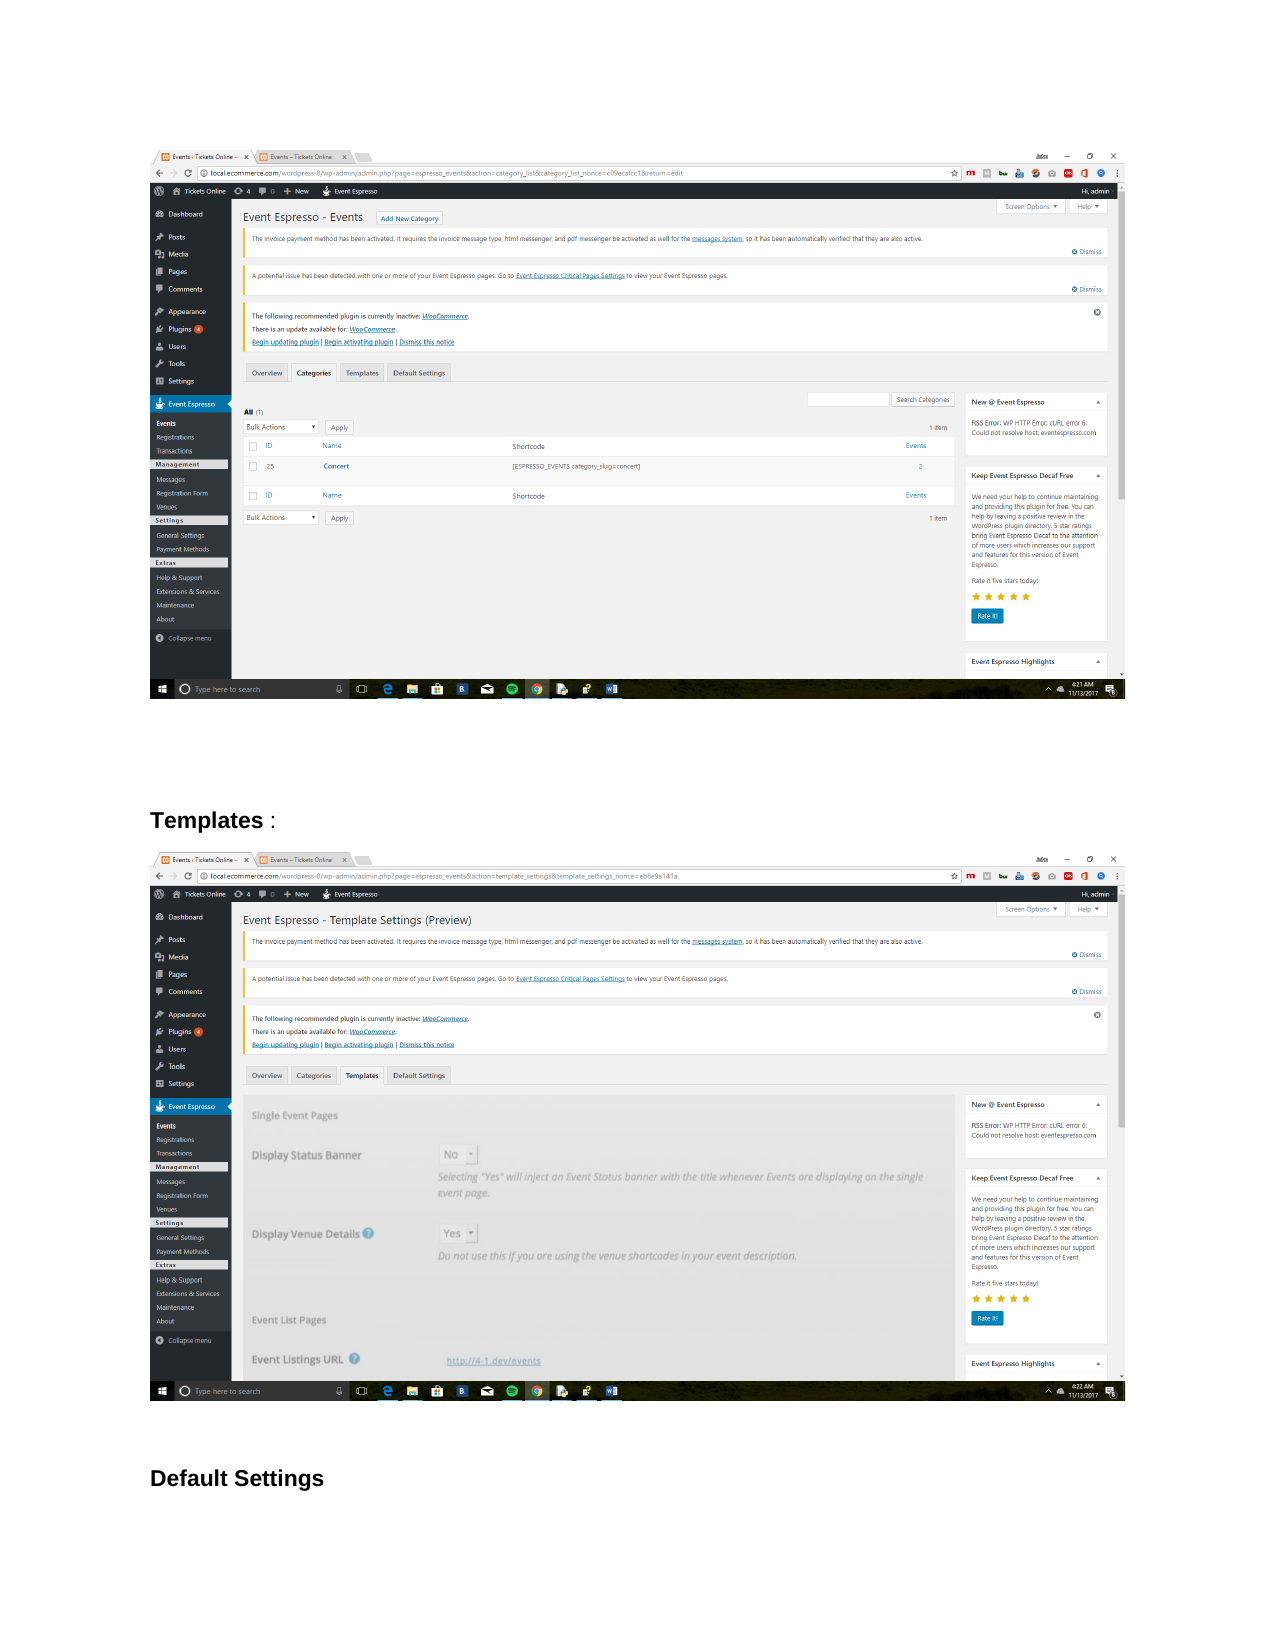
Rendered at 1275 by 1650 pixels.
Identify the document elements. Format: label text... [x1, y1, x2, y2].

text Default Settings [150, 1465, 1125, 1491]
text Templates : [150, 807, 1125, 834]
picture [150, 150, 1125, 699]
picture [157, 401, 164, 408]
picture [150, 852, 1125, 1401]
